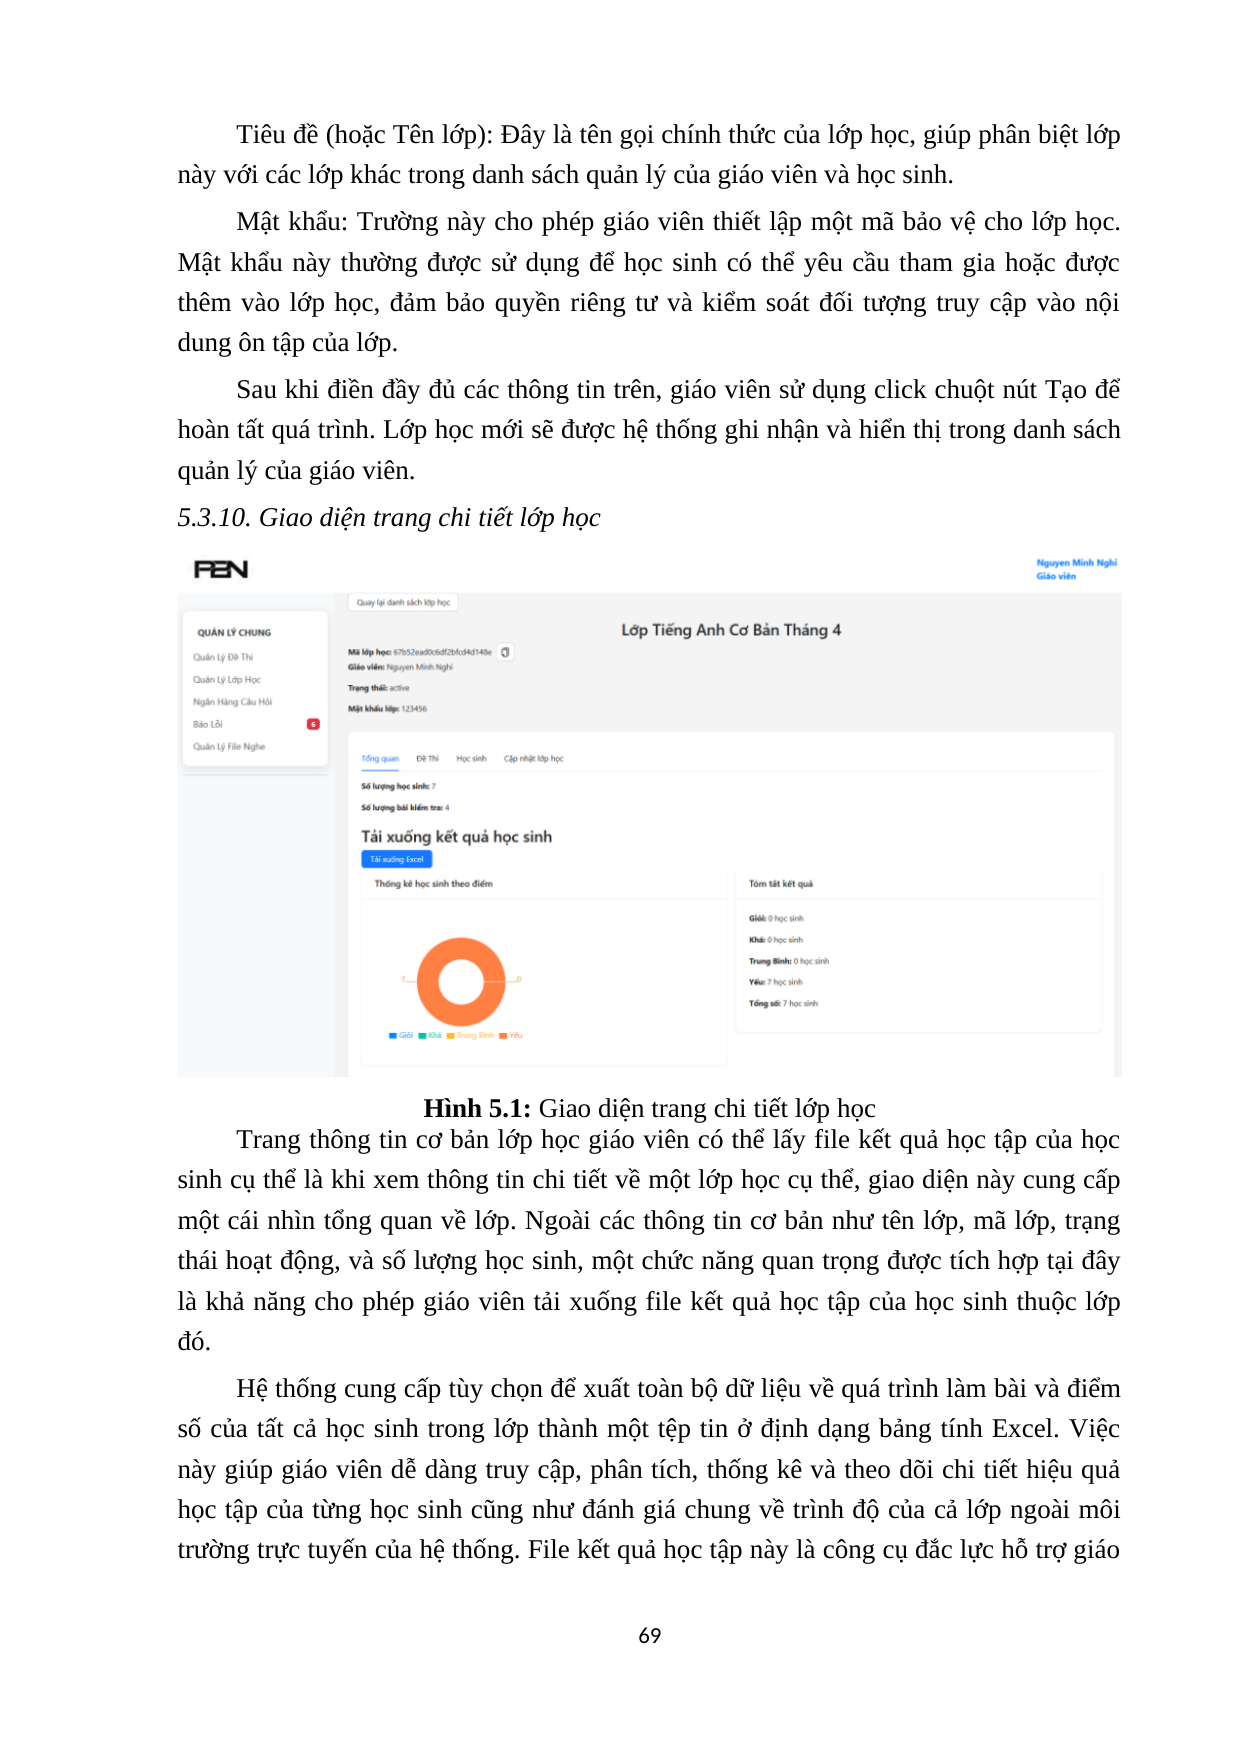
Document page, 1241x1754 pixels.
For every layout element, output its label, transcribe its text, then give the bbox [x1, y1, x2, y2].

picture [177, 547, 1123, 1077]
text Trang thông tin cơ bản lớp học giáo viên có thể lấy file kết quả học tập của học sinh cụ thể là khi xem thông tin chi tiết về một lớp học cụ thể, giao diện này cung cấp một cái nhìn tổng quan về lớp. Ngoài các thông tin cơ bản như tên lớp, mã lớp, trạng thái hoạt động, và số lượng học sinh, một chức năng quan trọng được tích hợp tại đây là khả năng cho phép giáo viên tải xuống file kết quả học tập của học sinh thuộc lớp đó. [177, 1123, 1122, 1356]
text Mật khẩu: Trường này cho phép giáo viên thiết lập một mã bảo vệ cho lớp học. Mật khẩu này thường được sử dụng để học sinh có thể yêu cầu tham gia hoặc được thêm vào lớp học, đảm bảo quyền riêng tư và kiểm soát đối tượng truy cập vào nội dung ôn tập của lớp. [177, 205, 1122, 358]
text Tiêu đề (hoặc Tên lớp): Đây là tên gọi chính thức của lớp học, giúp phân biệt lớp này với các lớp khác trong danh sách quản lý của giáo viên và học sinh. [177, 118, 1122, 190]
text Giao diện trang chi tiết lớp học [177, 501, 1122, 532]
text Giao diện trang chi tiết lớp học [177, 1092, 1122, 1123]
text Sau khi điền đầy đủ các thông tin trên, giáo viên sử dụng click chuột nút Tạo để hoàn tất quá trình. Lớp học mới sẽ được hệ thống ghi nhận và hiển thị trong danh sách quản lý của giáo viên. [177, 373, 1122, 485]
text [177, 1372, 1122, 1565]
